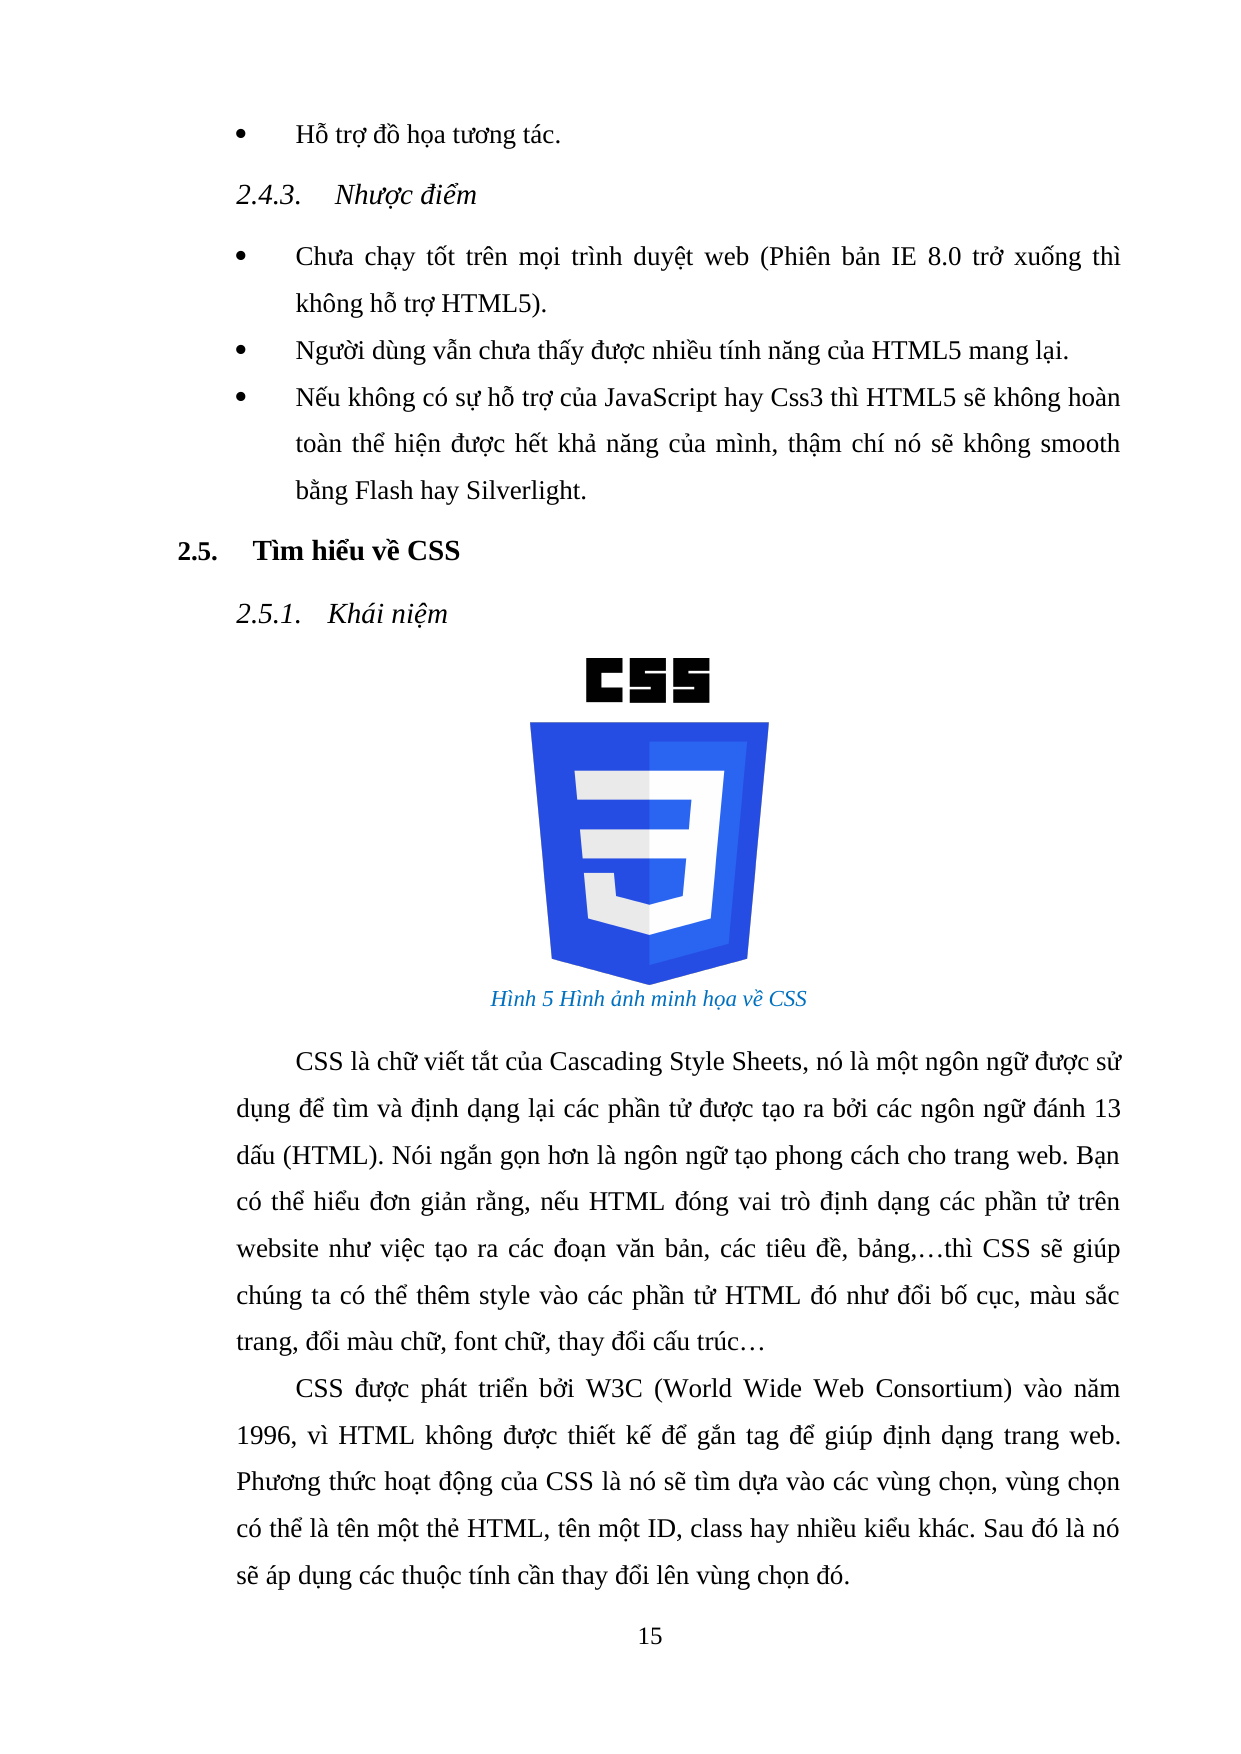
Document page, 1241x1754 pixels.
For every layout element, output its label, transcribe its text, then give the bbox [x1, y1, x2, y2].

text Hình 5 Hình ảnh minh họa về CSS [177, 985, 1122, 1011]
text CSS là chữ viết tắt của Cascading Style Sheets, nó là một ngôn ngữ được sử dụng để tìm và định dạng lại các phần tử được tạo ra bởi các ngôn ngữ đánh 13 dấu (HTML). Nói ngắn gọn hơn là ngôn ngữ tạo phong cách cho trang web. Bạn có thể hiểu đơn giản rằng, nếu HTML đóng vai trò định dạng các phần tử trên website như việc tạo ra các đoạn văn bản, các tiêu đề, bảng,…thì CSS sẽ giúp chúng ta có thể thêm style vào các phần tử HTML đó như đổi bố cục, màu sắc trang, đổi màu chữ, font chữ, thay đổi cấu trúc… [236, 1045, 1122, 1357]
list Hỗ trợ đồ họa tương tác. [236, 118, 1122, 149]
subtitle Khái niệm [236, 596, 1122, 629]
picture [530, 658, 769, 985]
list Chưa chạy tốt trên mọi trình duyệt web (Phiên bản IE 8.0 trở xuống thì không hỗ trợ HTML5). [236, 240, 1122, 318]
list Nếu không có sự hỗ trợ của JavaScript hay Css3 thì HTML5 sẽ không hoàn toàn thể hiện được hết khả năng của mình, thậm chí nó sẽ không smooth bằng Flash hay Silverlight. [236, 381, 1122, 505]
subtitle Nhược điểm [236, 177, 1122, 211]
list Người dùng vẫn chưa thấy được nhiều tính năng của HTML5 mang lại. [236, 334, 1122, 365]
text CSS được phát triển bởi W3C (World Wide Web Consortium) vào năm 1996, vì HTML không được thiết kế để gắn tag để giúp định dạng trang web. Phương thức hoạt động của CSS là nó sẽ tìm dựa vào các vùng chọn, vùng chọn có thể là tên một thẻ HTML, tên một ID, class hay nhiều kiểu khác. Sau đó là nó sẽ áp dụng các thuộc tính cần thay đổi lên vùng chọn đó. [236, 1372, 1122, 1590]
subtitle Tìm hiểu về CSS [177, 533, 1122, 567]
